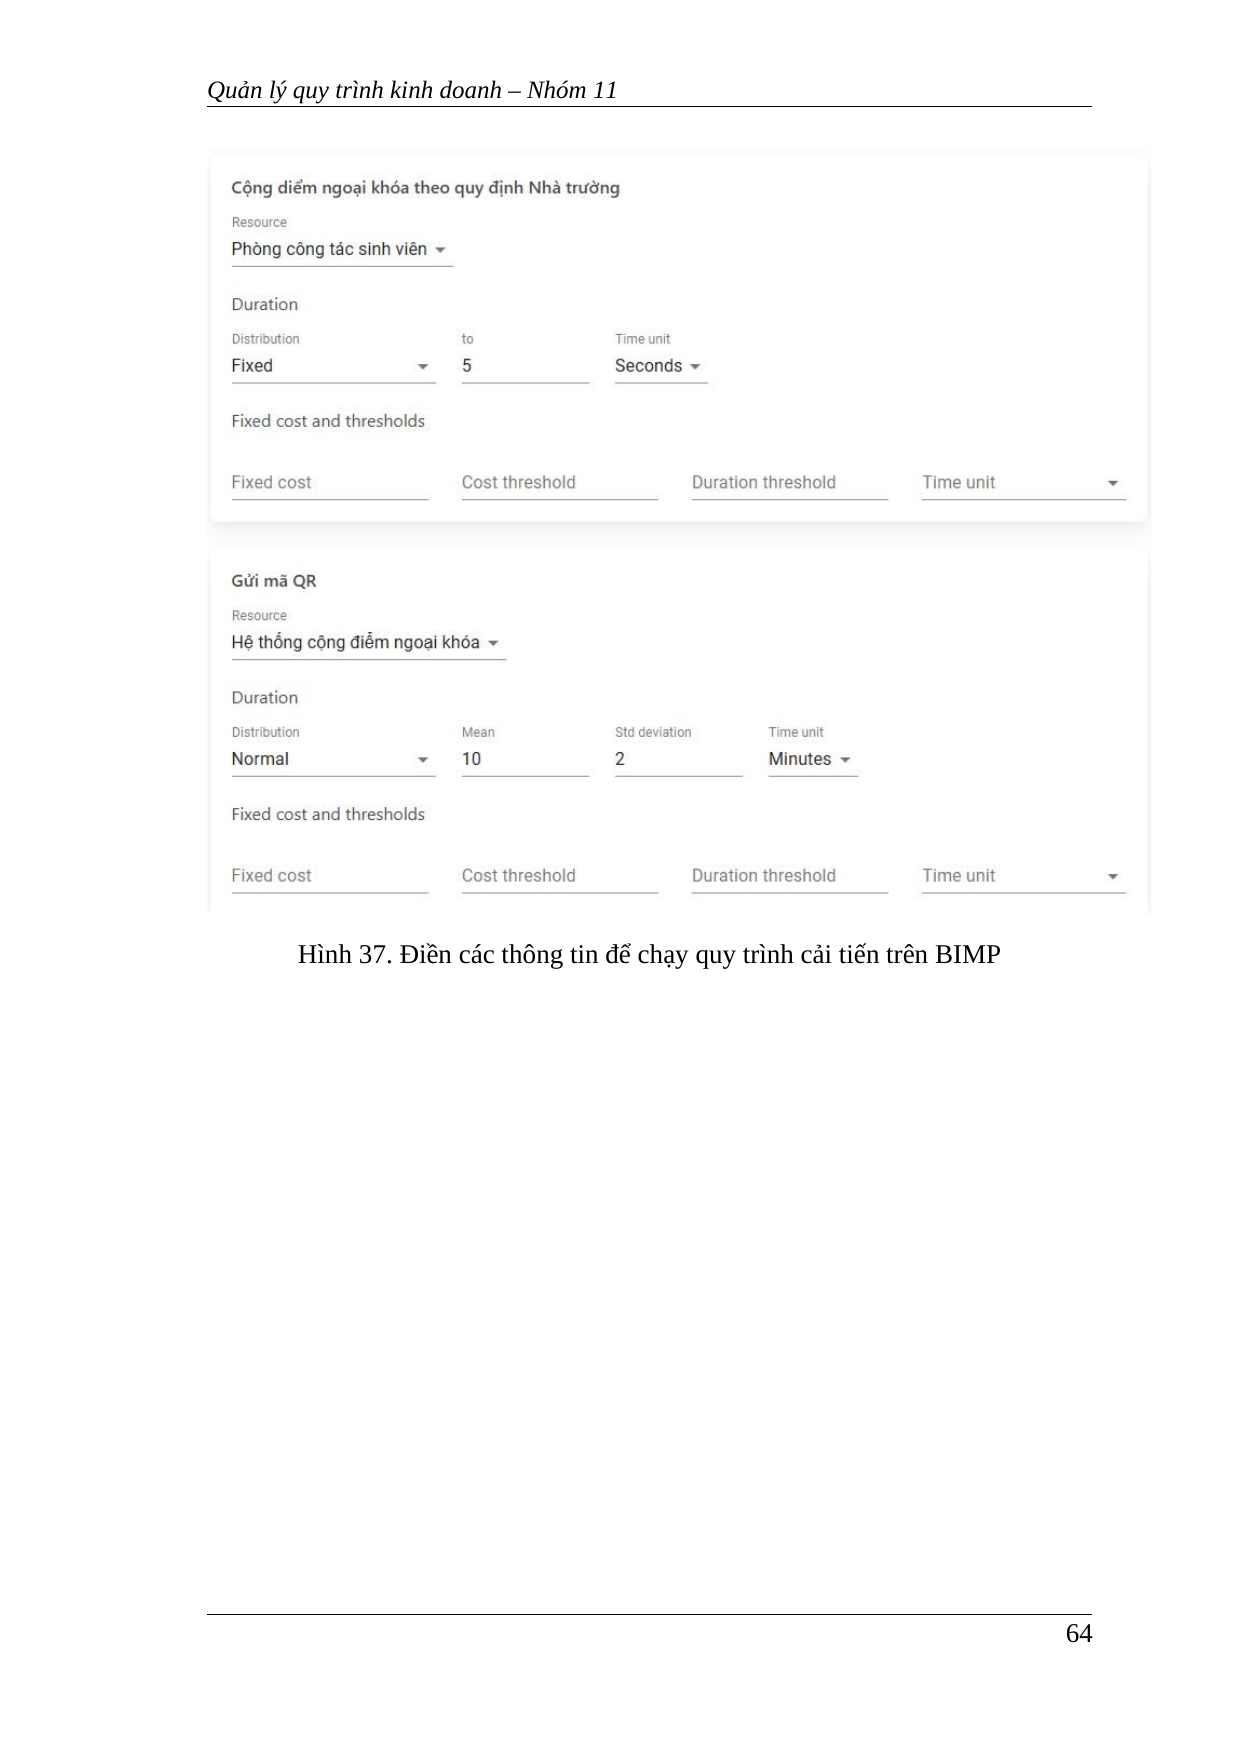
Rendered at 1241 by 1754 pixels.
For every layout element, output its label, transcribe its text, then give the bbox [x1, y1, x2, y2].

text Hình 37. Điền các thông tin để chạy quy trình cải tiến trên BIMP [207, 938, 1092, 969]
picture [206, 147, 1152, 913]
